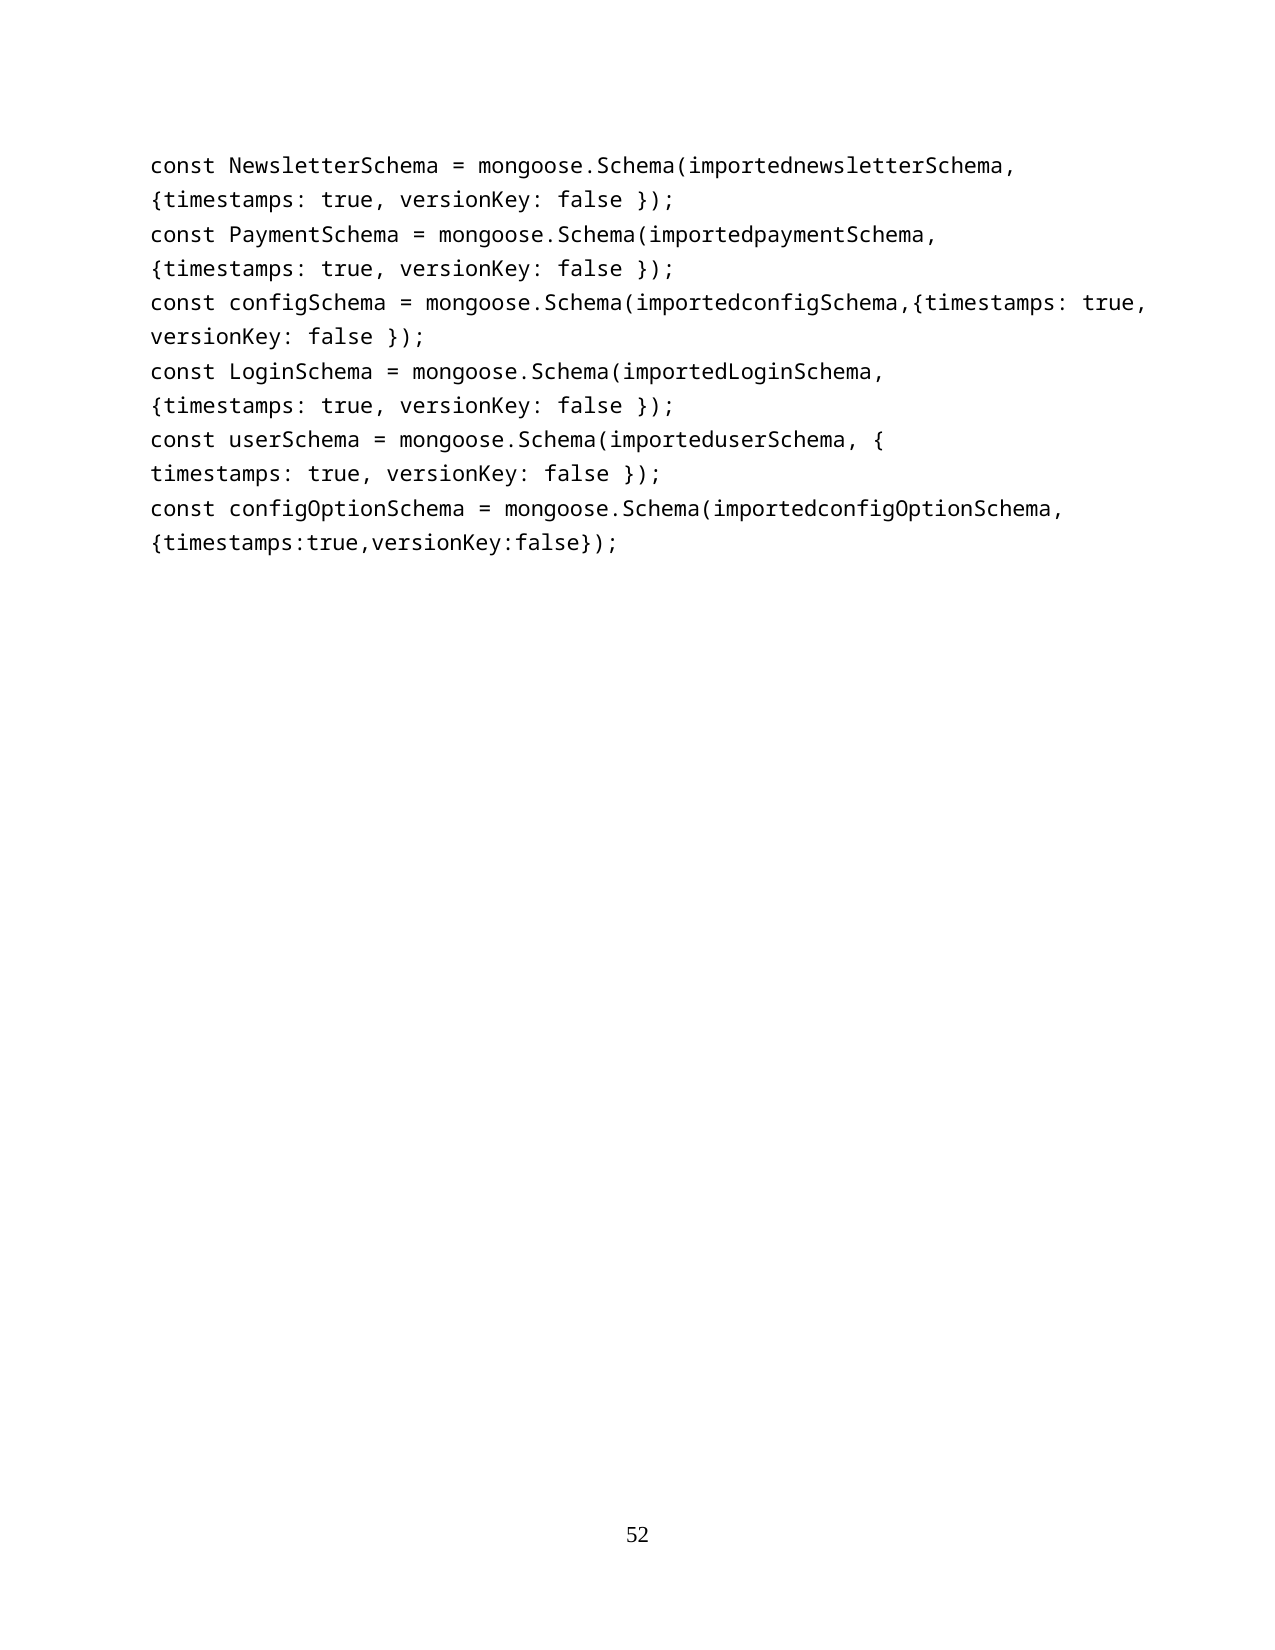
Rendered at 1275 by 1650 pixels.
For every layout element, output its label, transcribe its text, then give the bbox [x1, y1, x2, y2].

text const configSchema = mongoose.Schema(importedconfigSchema,{timestamps: true, versionKey: false }); [150, 287, 1189, 351]
text const configOptionSchema = mongoose.Schema(importedconfigOptionSchema,{timestamps:true,versionKey:false}); [150, 493, 1189, 557]
text const NewsletterSchema = mongoose.Schema(importednewsletterSchema,{timestamps: true, versionKey: false }); [150, 150, 1089, 214]
text const PaymentSchema = mongoose.Schema(importedpaymentSchema,{timestamps: true, versionKey: false }); [150, 219, 1089, 283]
text const LoginSchema = mongoose.Schema(importedLoginSchema,{timestamps: true, versionKey: false }); [150, 356, 1040, 420]
text const userSchema = mongoose.Schema(importeduserSchema, { timestamps: true, versionKey: false }); [150, 424, 1040, 488]
